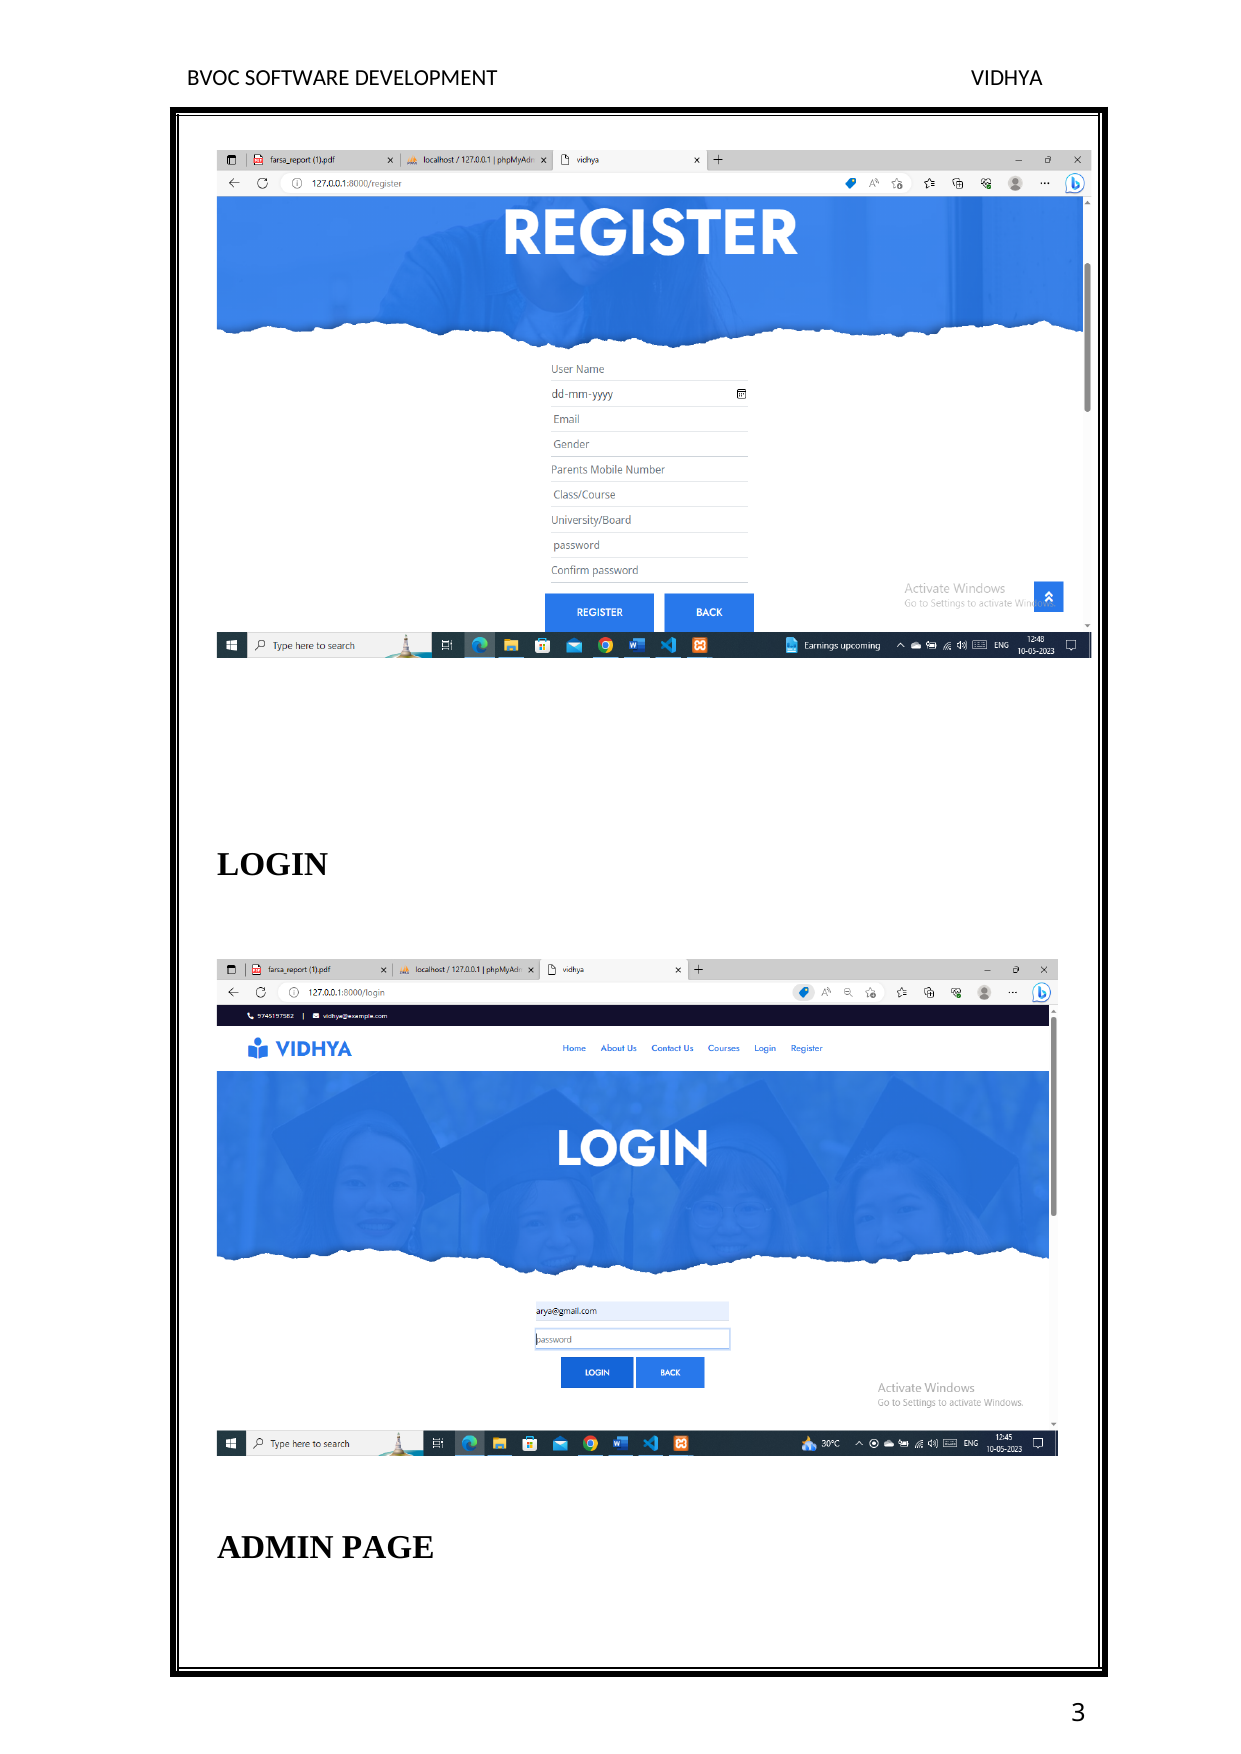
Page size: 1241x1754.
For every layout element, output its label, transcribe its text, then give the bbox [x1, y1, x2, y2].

text ADMIN PAGE [217, 1527, 1053, 1565]
picture [216, 959, 1058, 1456]
text LOGIN [217, 844, 1053, 882]
picture [216, 150, 1092, 658]
